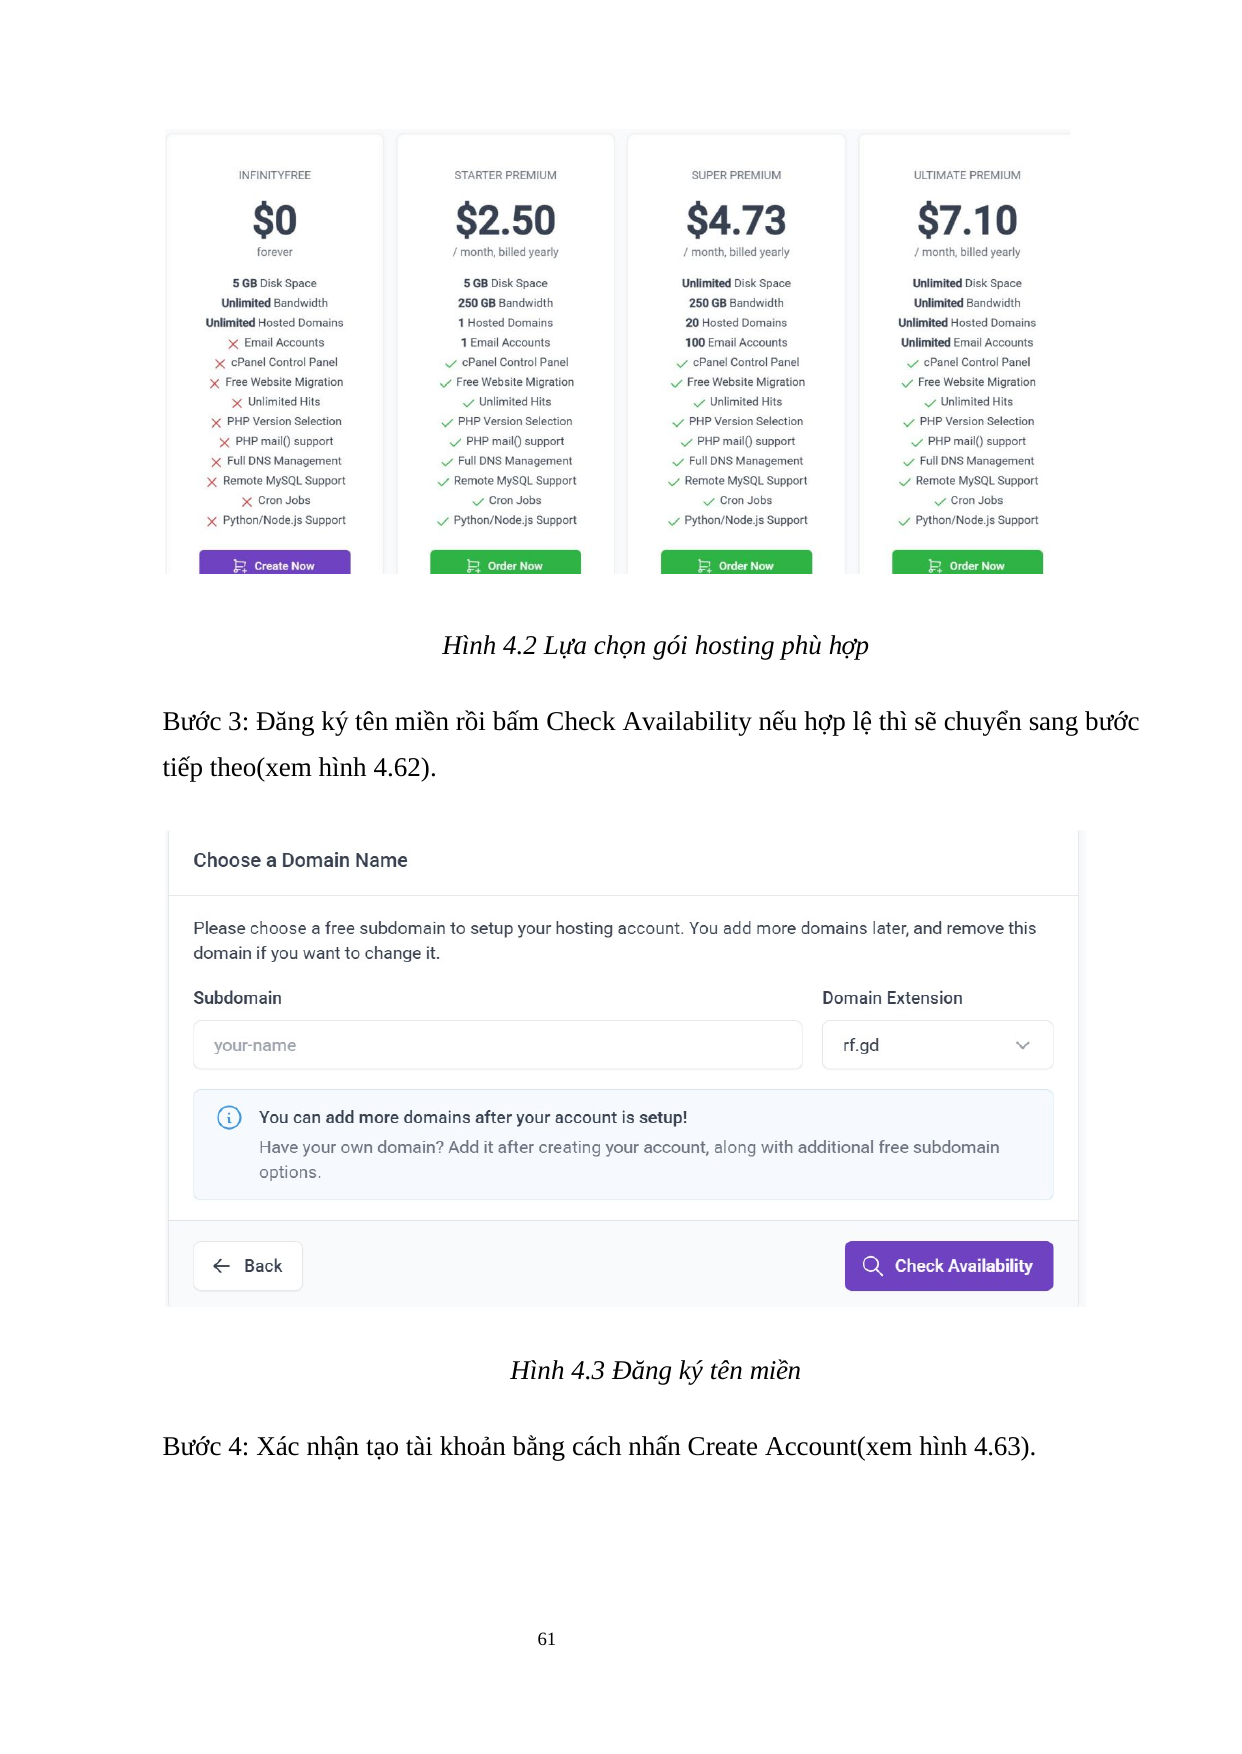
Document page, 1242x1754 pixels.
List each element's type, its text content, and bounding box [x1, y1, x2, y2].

text Bước 4: Xác nhận tạo tài khoản bằng cách nhấn Create Account(xem hình 4.63). [162, 1430, 1227, 1461]
picture [165, 129, 1071, 574]
text Hình 4.3 Đăng ký tên miền [148, 1354, 1164, 1385]
text Hình 4.2 Lựa chọn gói hosting phù hợp [148, 629, 1164, 660]
picture [165, 830, 1087, 1307]
text Bước 3: Đăng ký tên miền rồi bấm Check Availability nếu hợp lệ thì sẽ chuyển sang bước tiếp theo(xem hình 4.62). [162, 705, 1141, 783]
